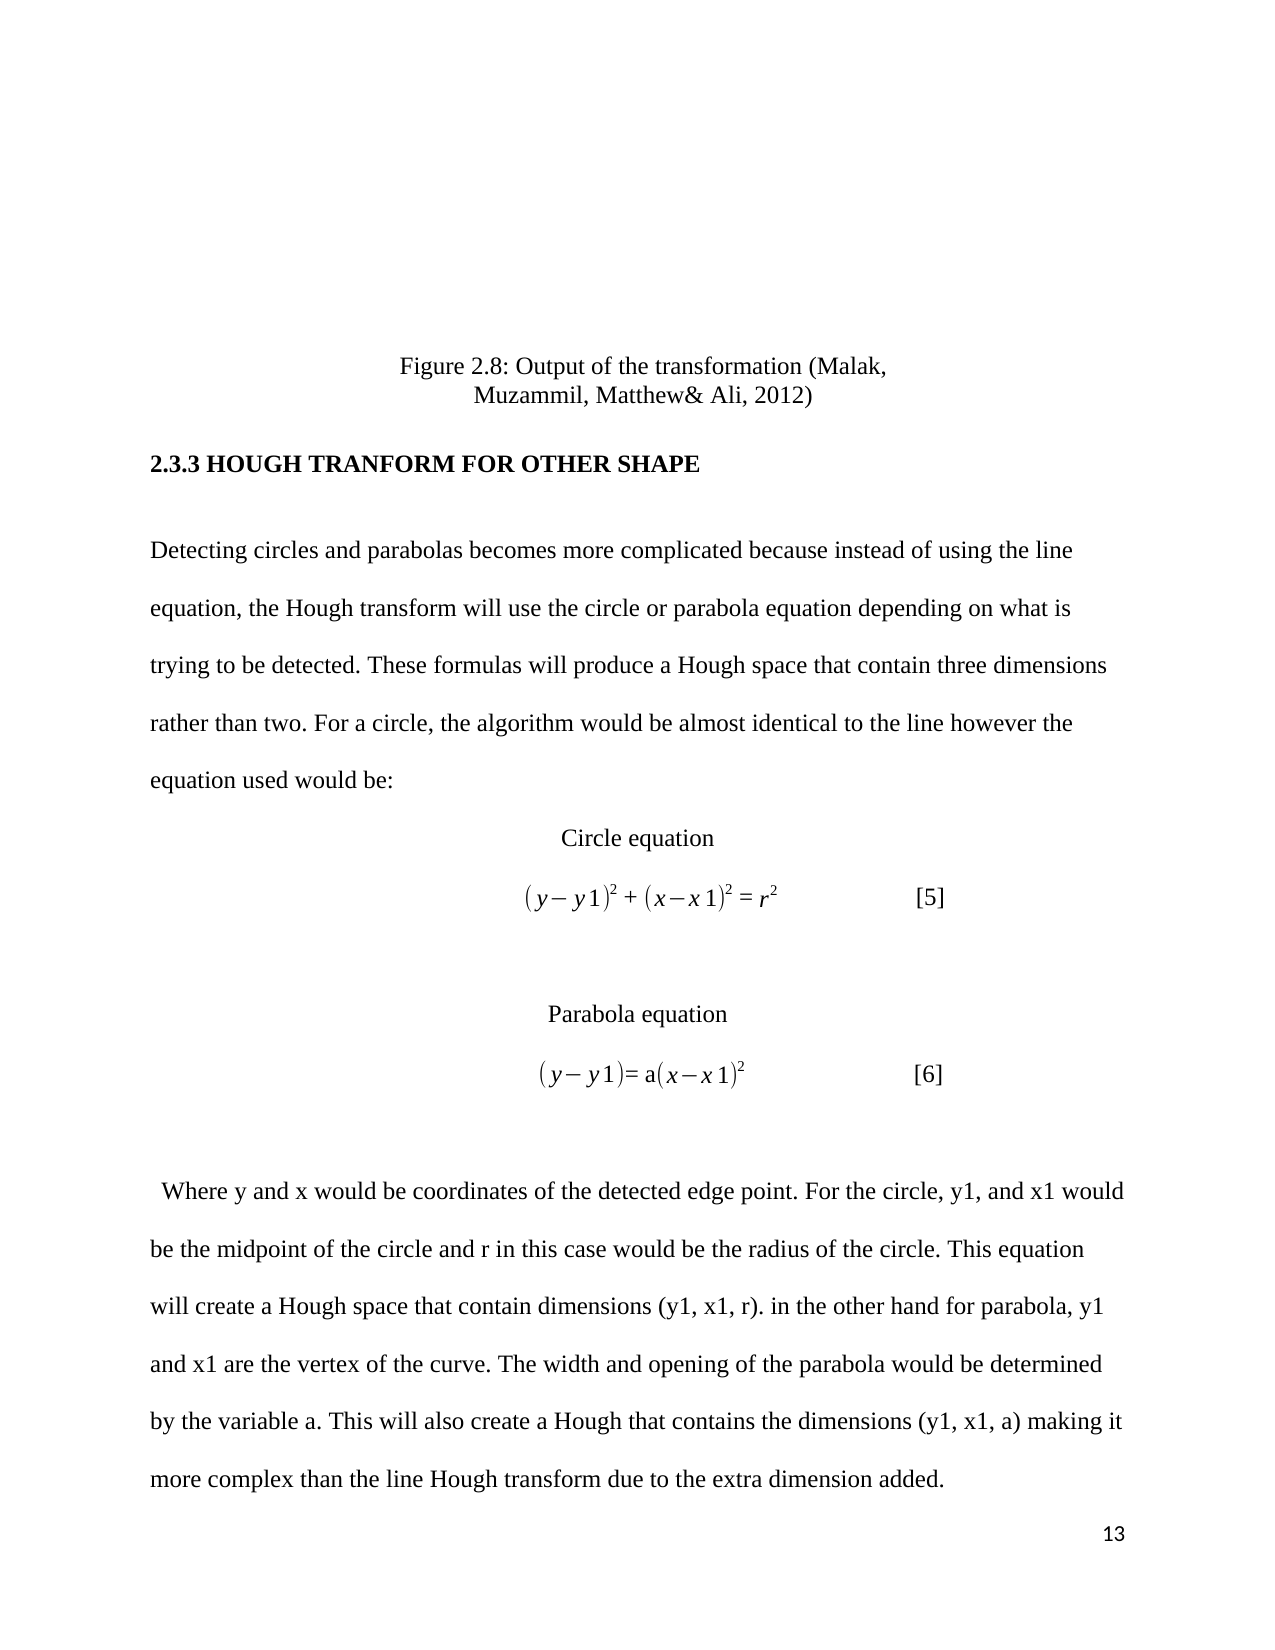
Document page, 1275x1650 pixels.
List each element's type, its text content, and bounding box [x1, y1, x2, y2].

text equation, the Hough transform will use the circle or parabola equation depending on what is [150, 593, 1125, 622]
text Parabola equation [150, 999, 1125, 1028]
text 2.3.3 HOUGH TRANFORM FOR OTHER SHAPE [150, 449, 1125, 478]
text trying to be detected. These formulas will produce a Hough space that contain three dimensions [150, 650, 1125, 679]
text equation used would be: [150, 765, 1125, 794]
text “Where y and x would be coordinates of the detected edge point. For the circle, y1, and x1 would be the midpoint of the circle and r in this case would be the radius of the circle. This equation will create a Hough space that contain dimensions (y1, x1, r). in the other hand for parabola, y1 and x1 are the vertex of the curve. The width and opening of the parabola would be determined by the variable a. This will also create a Hough that contains the dimensions (y1, x1, a) making it more complex than the line Hough transform due to the extra dimension added.” [150, 1176, 1125, 1492]
text Circle equation [150, 823, 1125, 852]
text rather than two. For a circle, the algorithm would be almost identical to the line however the [150, 708, 1125, 737]
text = a [6] [150, 1057, 1125, 1090]
text Detecting circles and parabolas becomes more complicated because instead of using the line [150, 535, 1125, 564]
text + = [5] [150, 880, 1125, 913]
